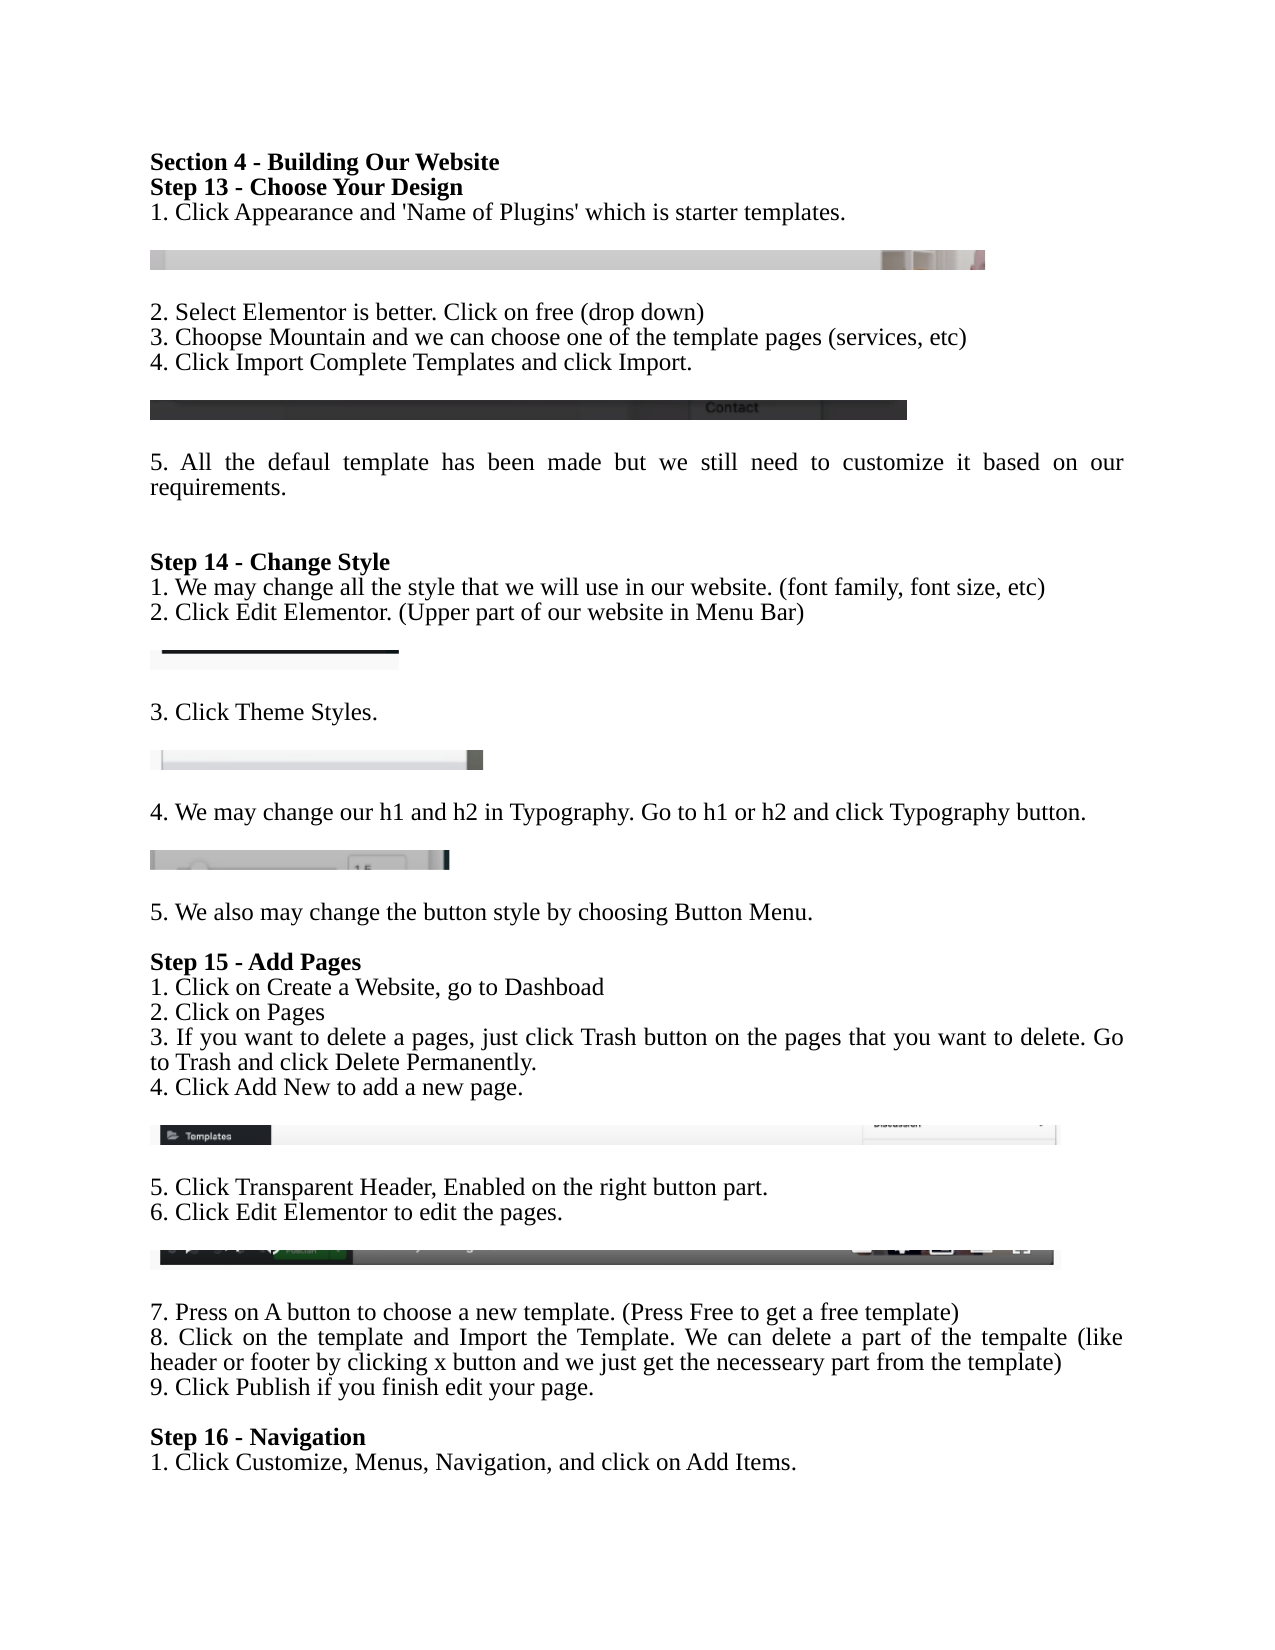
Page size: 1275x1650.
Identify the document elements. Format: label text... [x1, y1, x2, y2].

text 6. Click Edit Elementor to edit the pages. [150, 1200, 1125, 1225]
text 3. Click Theme Styles. [150, 700, 1125, 725]
text 1. Click Appearance and 'Name of Plugins' which is starter templates. [150, 200, 1125, 225]
text 4. We may change our h1 and h2 in Typography. Go to h1 or h2 and click Typography button. [150, 800, 1125, 825]
text 9. Click Publish if you finish edit your page. [150, 1375, 1125, 1400]
text 1. Click Customize, Menus, Navigation, and click on Add Items. [150, 1450, 1125, 1475]
text 5. We also may change the button style by choosing Button Menu. [150, 900, 1125, 925]
text 2. Click Edit Elementor. (Upper part of our website in Menu Bar) [150, 600, 1125, 625]
text 1. We may change all the style that we will use in our website. (font family, font size, etc) [150, 575, 1125, 600]
text Step 13 - Choose Your Design [150, 175, 1125, 200]
text 7. Press on A button to choose a new template. (Press Free to get a free template) [150, 1300, 1125, 1325]
text Step 14 - Change Style [150, 550, 1125, 575]
text 3. Choopse Mountain and we can choose one of the template pages (services, etc) [150, 325, 1125, 350]
text 1. Click on Create a Website, go to Dashboad [150, 975, 1125, 1000]
text Step 16 - Navigation [150, 1425, 1125, 1450]
text 5. All the defaul template has been made but we still need to customize it based on our requirements. [150, 450, 1125, 500]
text 3. If you want to delete a pages, just click Trash button on the pages that you want to delete. Go to Trash and click Delete Permanently. [150, 1025, 1125, 1075]
text 4. Click Import Complete Templates and click Import. [150, 350, 1125, 375]
text 8. Click on the template and Import the Template. We can delete a part of the tempalte (like header or footer by clicking x button and we just get the necesseary part from the template) [150, 1325, 1125, 1375]
text Section 4 - Building Our Website [150, 150, 1125, 175]
text 4. Click Add New to add a new page. [150, 1075, 1125, 1100]
text Step 15 - Add Pages [150, 950, 1125, 975]
text 2. Click on Pages [150, 1000, 1125, 1025]
text 5. Click Transparent Header, Enabled on the right button part. [150, 1175, 1125, 1200]
text 2. Select Elementor is better. Click on free (drop down) [150, 300, 1125, 325]
